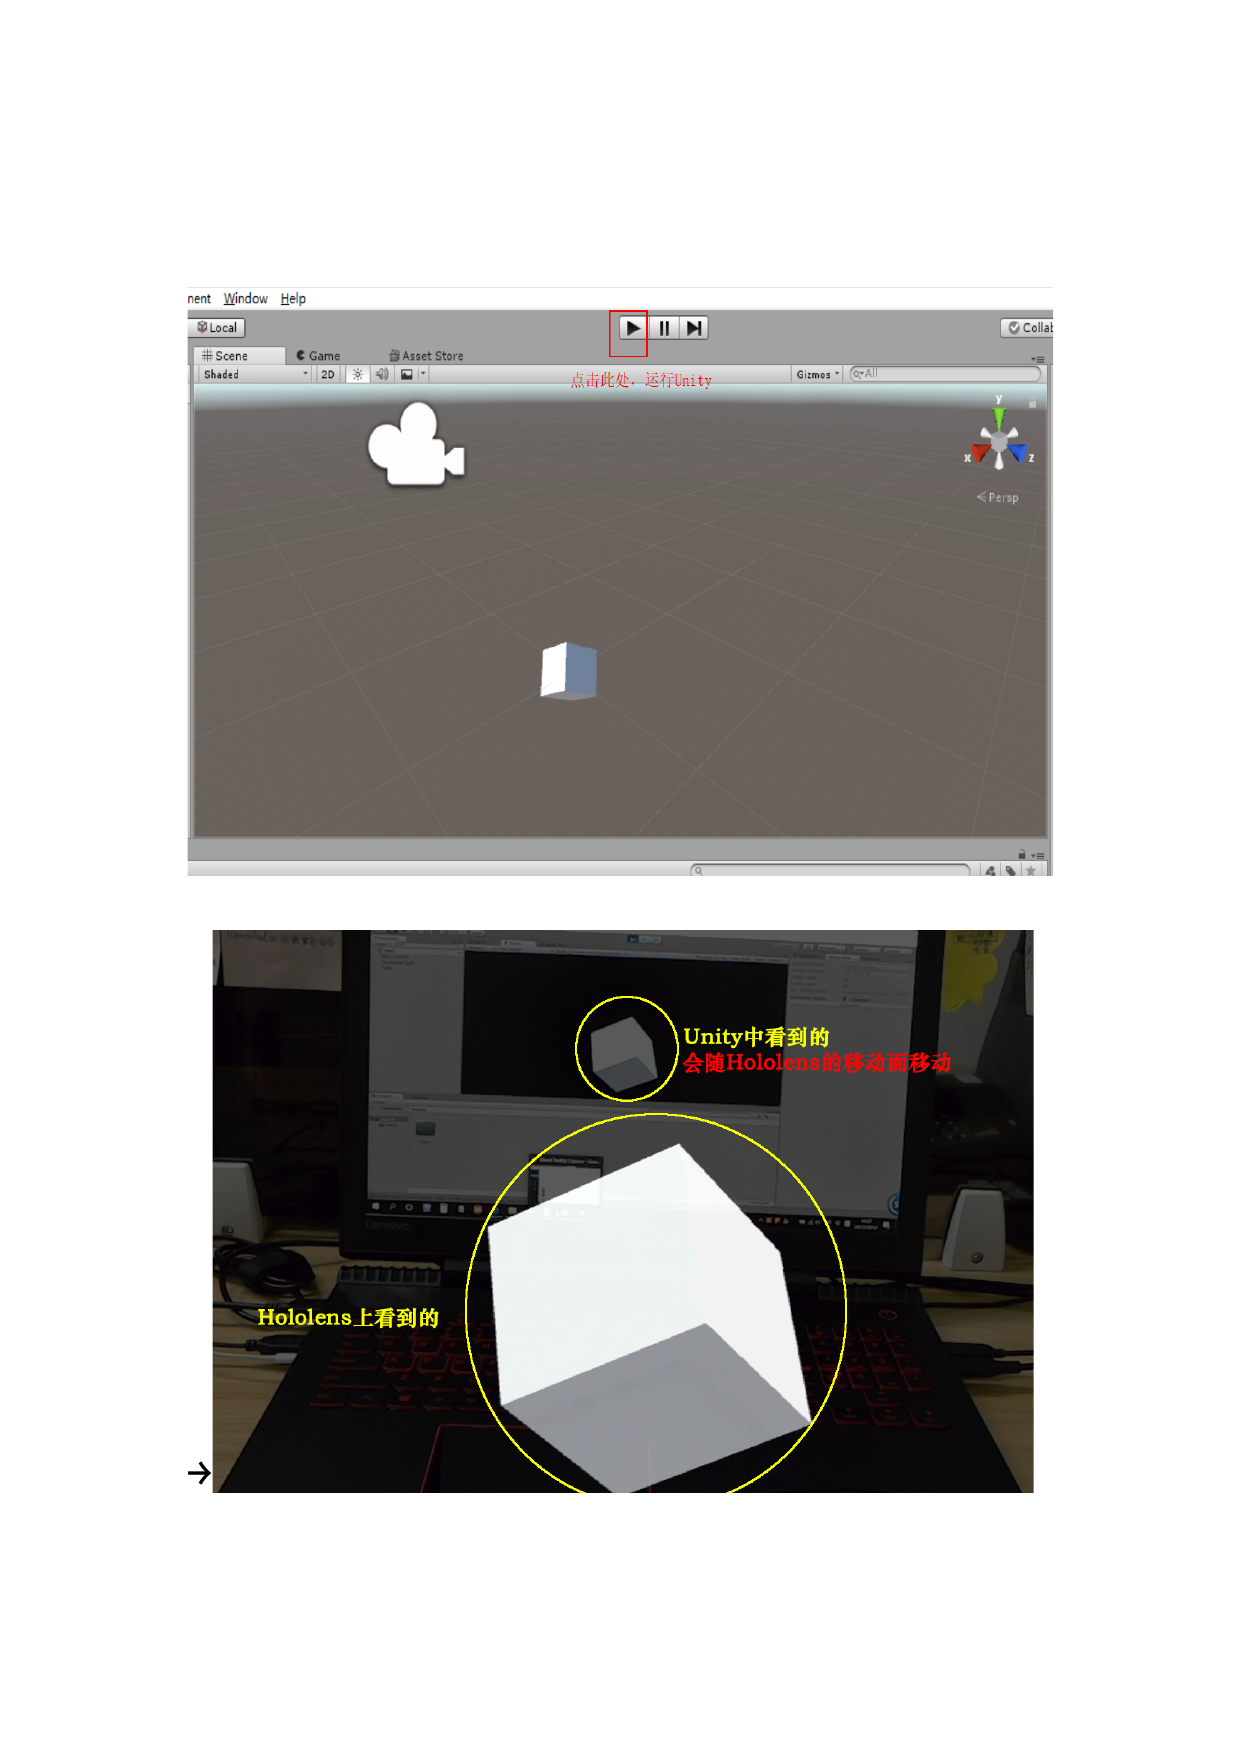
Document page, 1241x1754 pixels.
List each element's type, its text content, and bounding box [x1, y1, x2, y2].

picture [212, 930, 1034, 1493]
picture [187, 287, 1054, 876]
